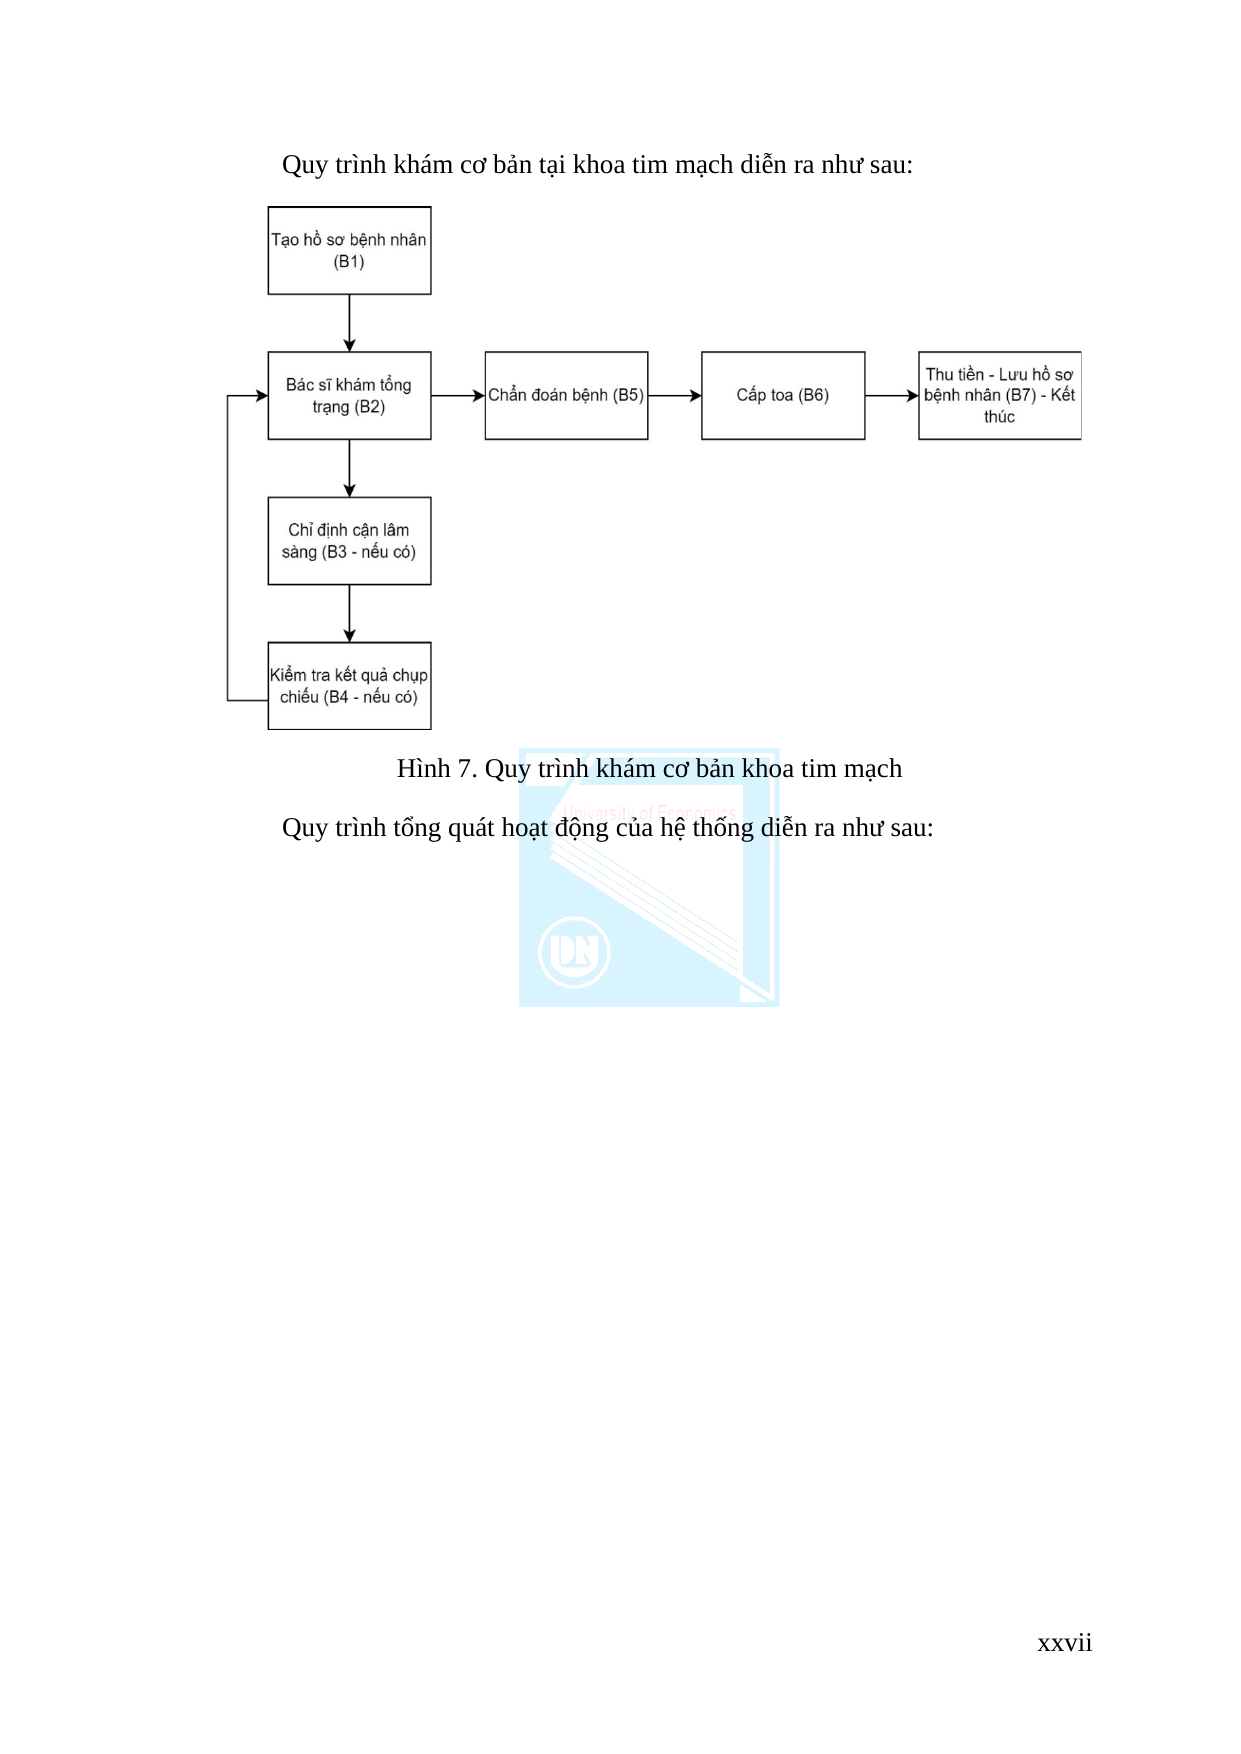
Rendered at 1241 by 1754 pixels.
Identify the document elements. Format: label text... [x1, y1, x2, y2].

picture [217, 206, 1082, 730]
text Quy trình tổng quát hoạt động của hệ thống diễn ra như sau: [207, 811, 1092, 842]
text Quy trình khám cơ bản tại khoa tim mạch diễn ra như sau: [207, 148, 1092, 179]
text Hình 7. Quy trình khám cơ bản khoa tim mạch [207, 752, 1092, 783]
